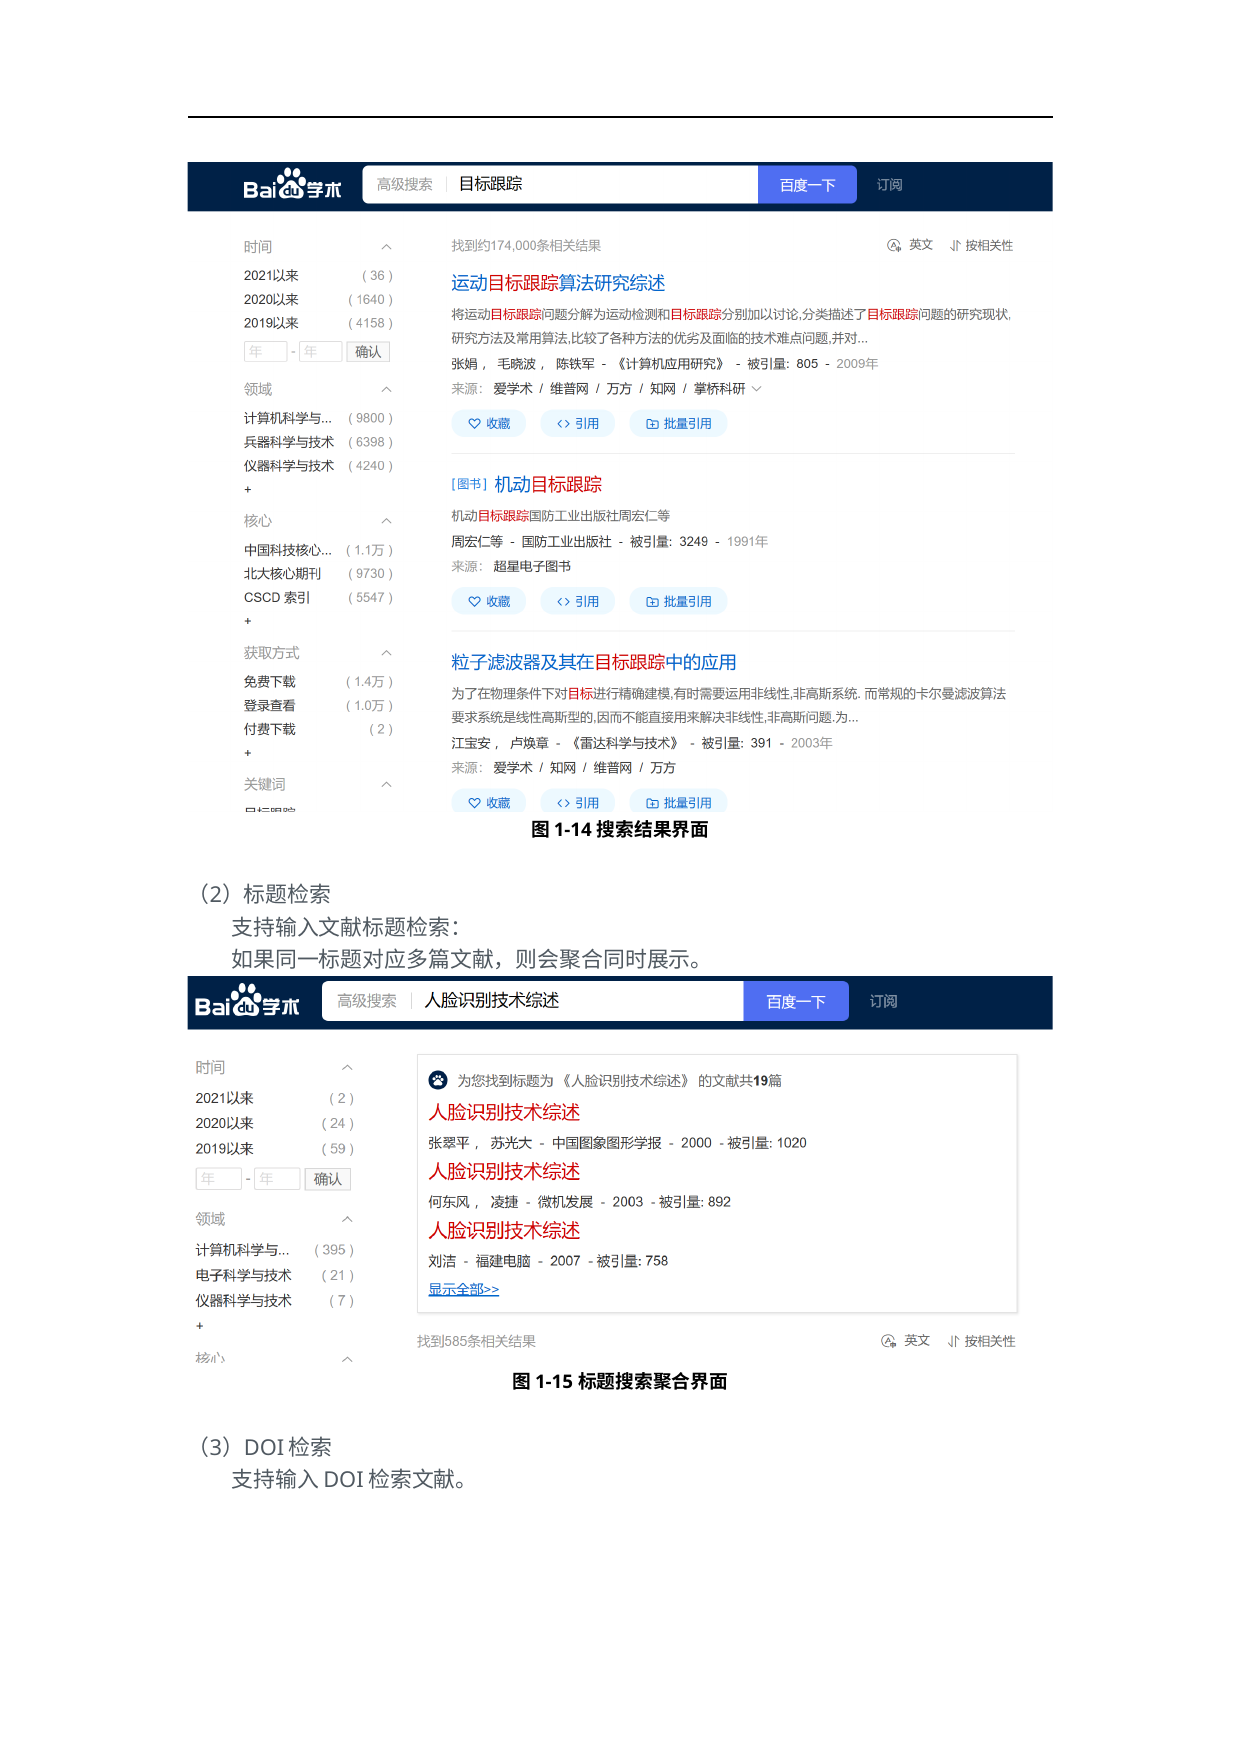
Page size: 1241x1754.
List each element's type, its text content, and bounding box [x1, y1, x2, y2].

text 支持输入文献标题检索： [187, 909, 1053, 942]
text 支持输入DOI检索文献。 [187, 1462, 1053, 1494]
text 图1-14 搜索结果界面 [187, 812, 1053, 844]
text 图1-15 标题搜索聚合界面 [187, 1364, 1053, 1397]
text 如果同一标题对应多篇文献，则会聚合同时展示。 [187, 942, 1053, 974]
text （2）标题检索 [187, 877, 1053, 909]
picture [187, 976, 1053, 1363]
text （3）DOI检索 [187, 1429, 1053, 1462]
picture [187, 162, 1053, 812]
